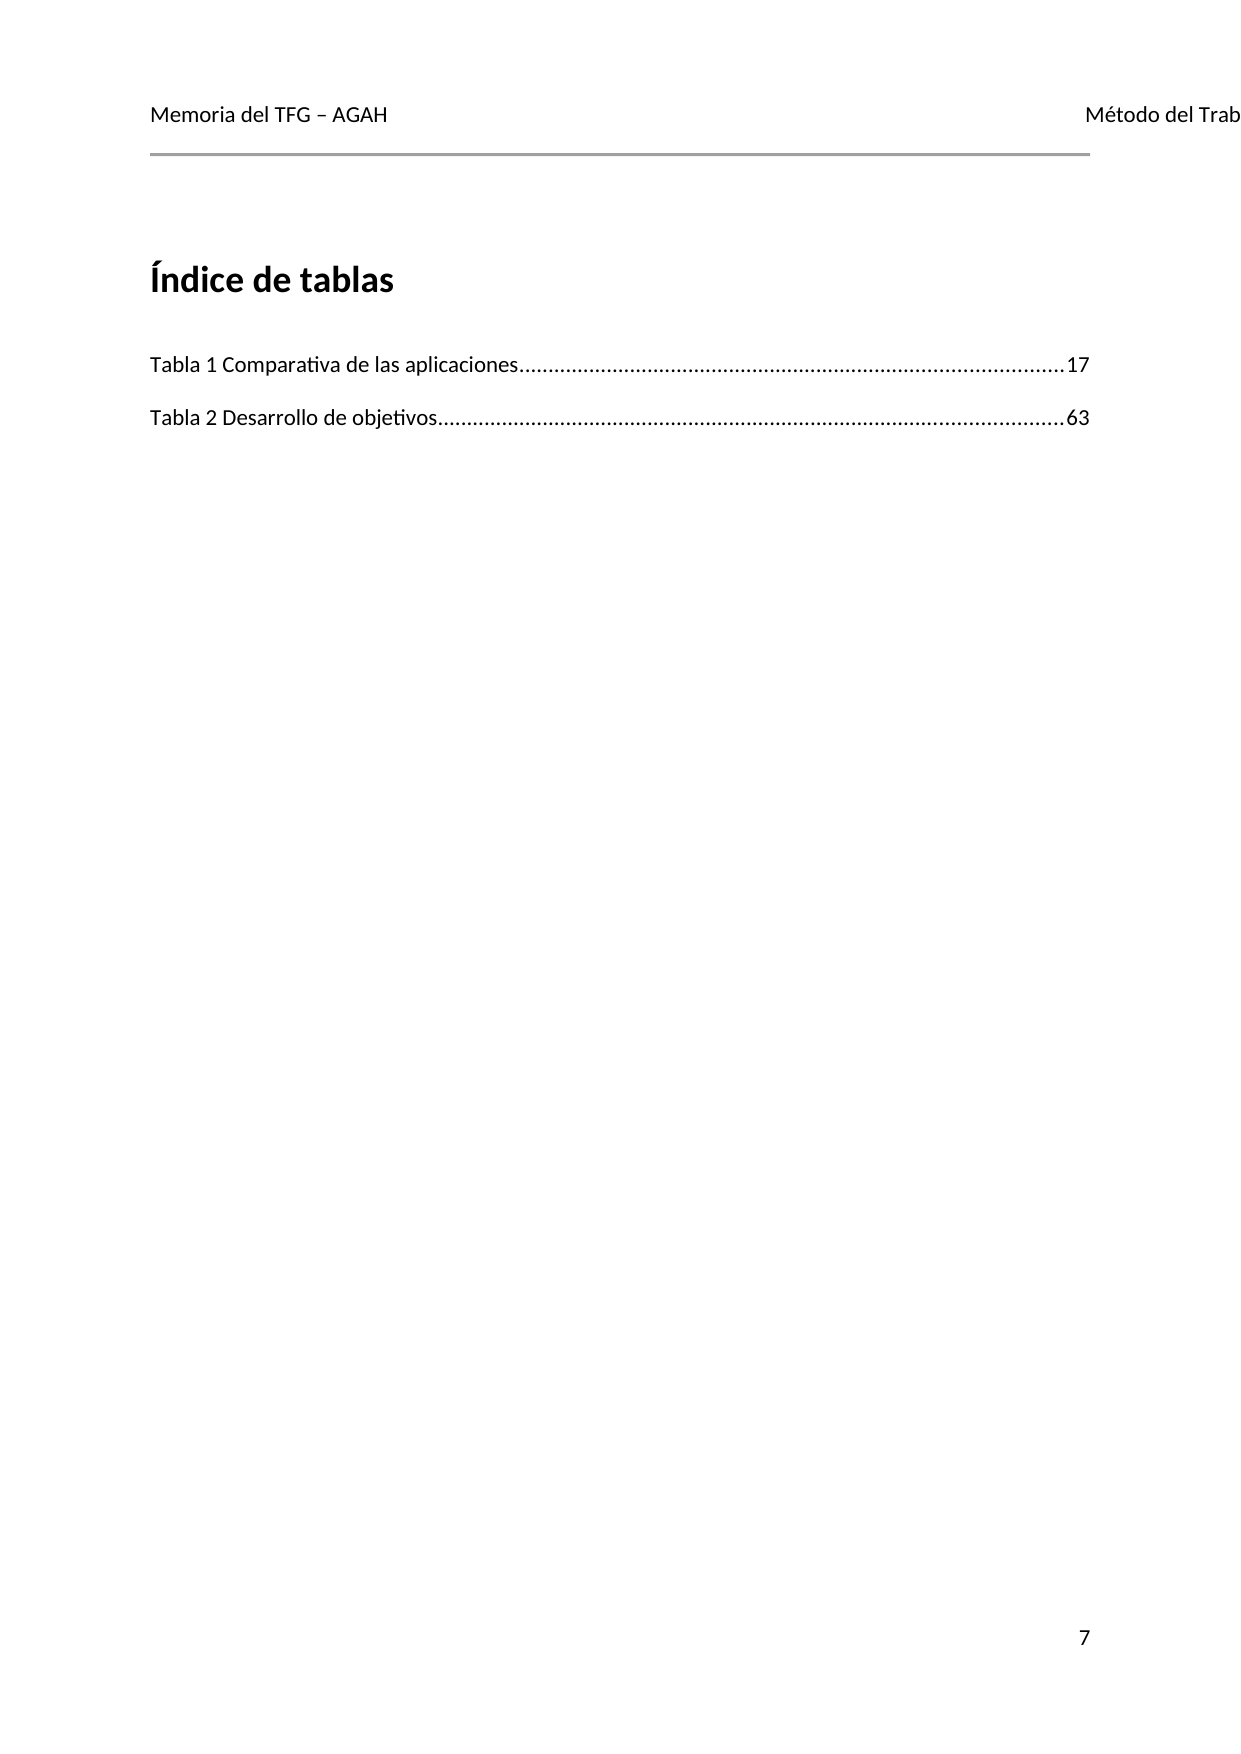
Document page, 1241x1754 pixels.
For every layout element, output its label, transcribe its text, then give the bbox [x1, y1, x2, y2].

text Tabla 2 Desarrollo de objetivos 63 [150, 403, 1090, 431]
text Tabla 1 Comparativa de las aplicaciones 17 [150, 350, 1090, 378]
subtitle Índice de tablas [150, 256, 1090, 302]
